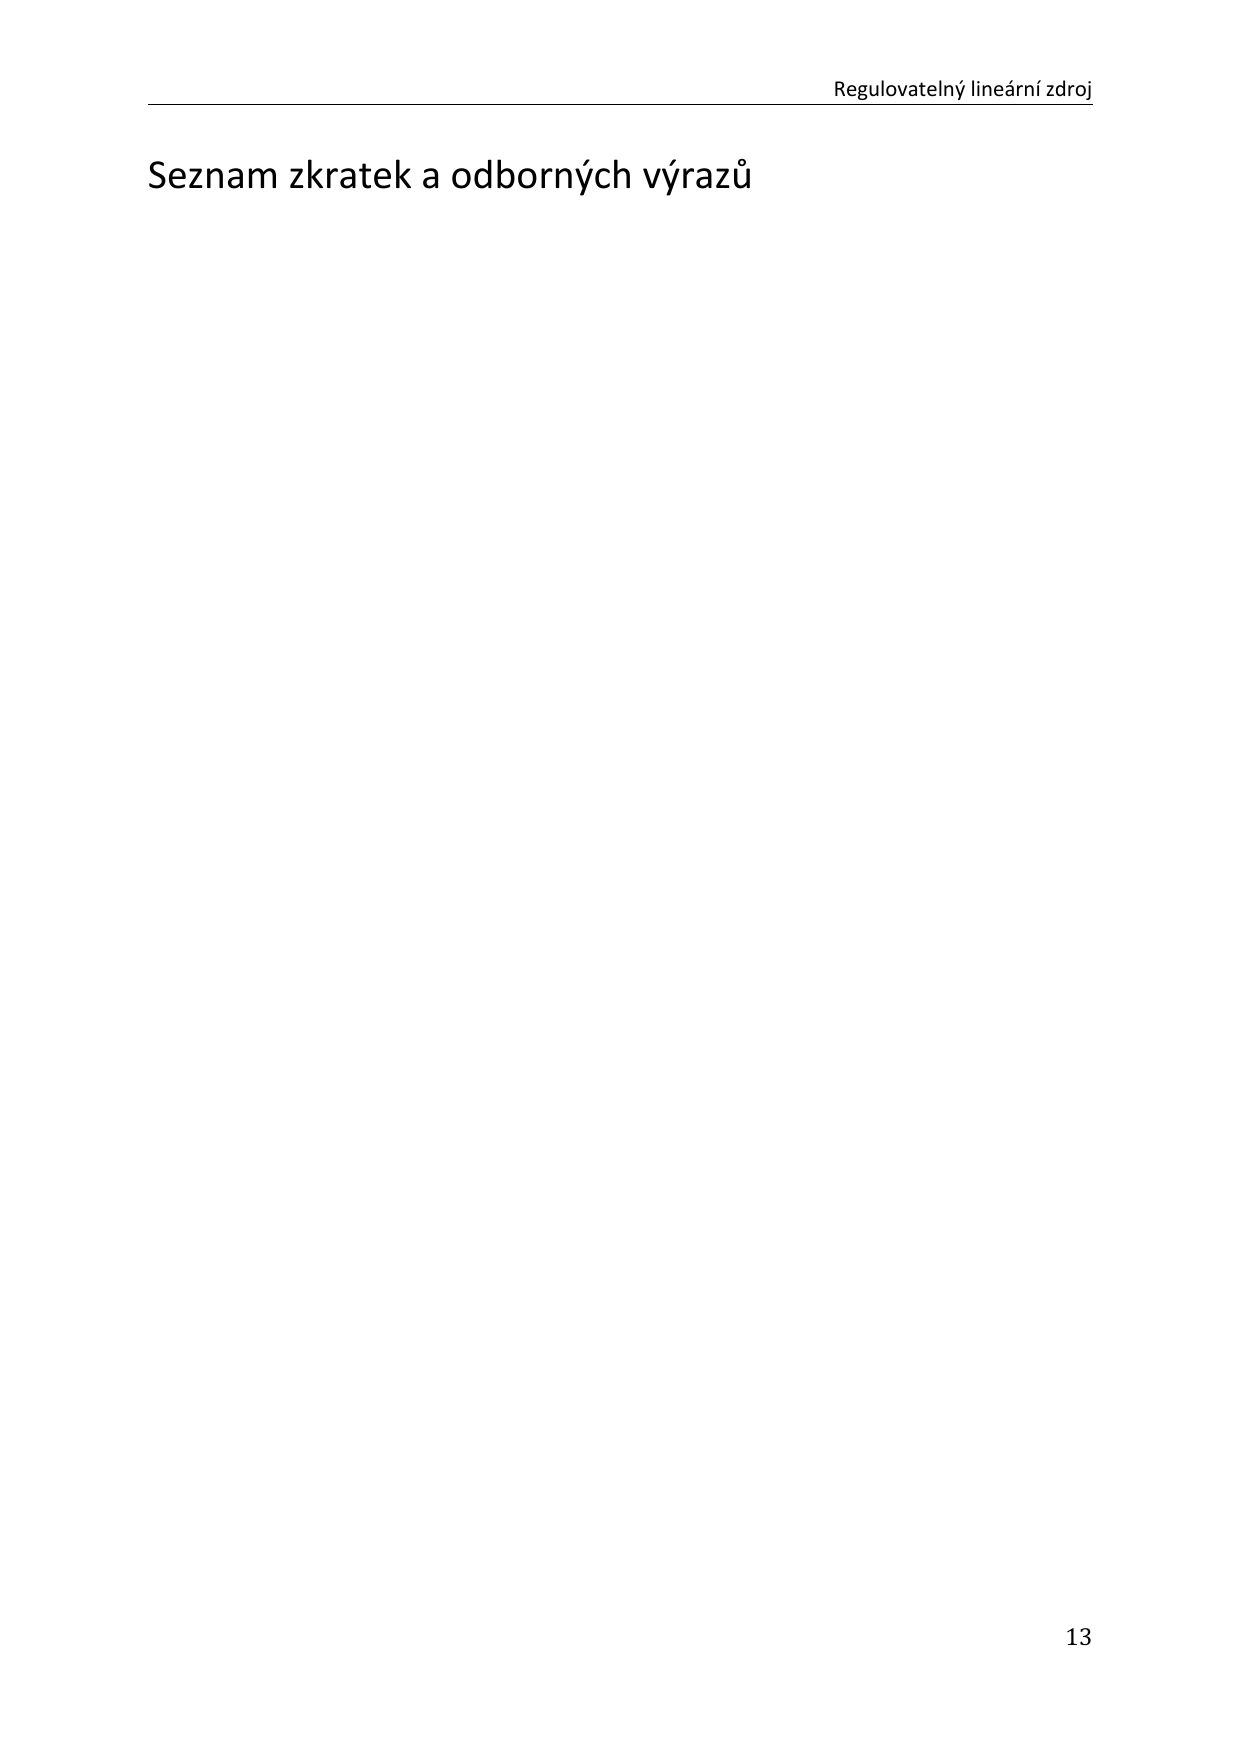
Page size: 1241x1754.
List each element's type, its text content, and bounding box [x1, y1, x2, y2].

text Seznam zkratek a odborných výrazů [148, 148, 1093, 198]
